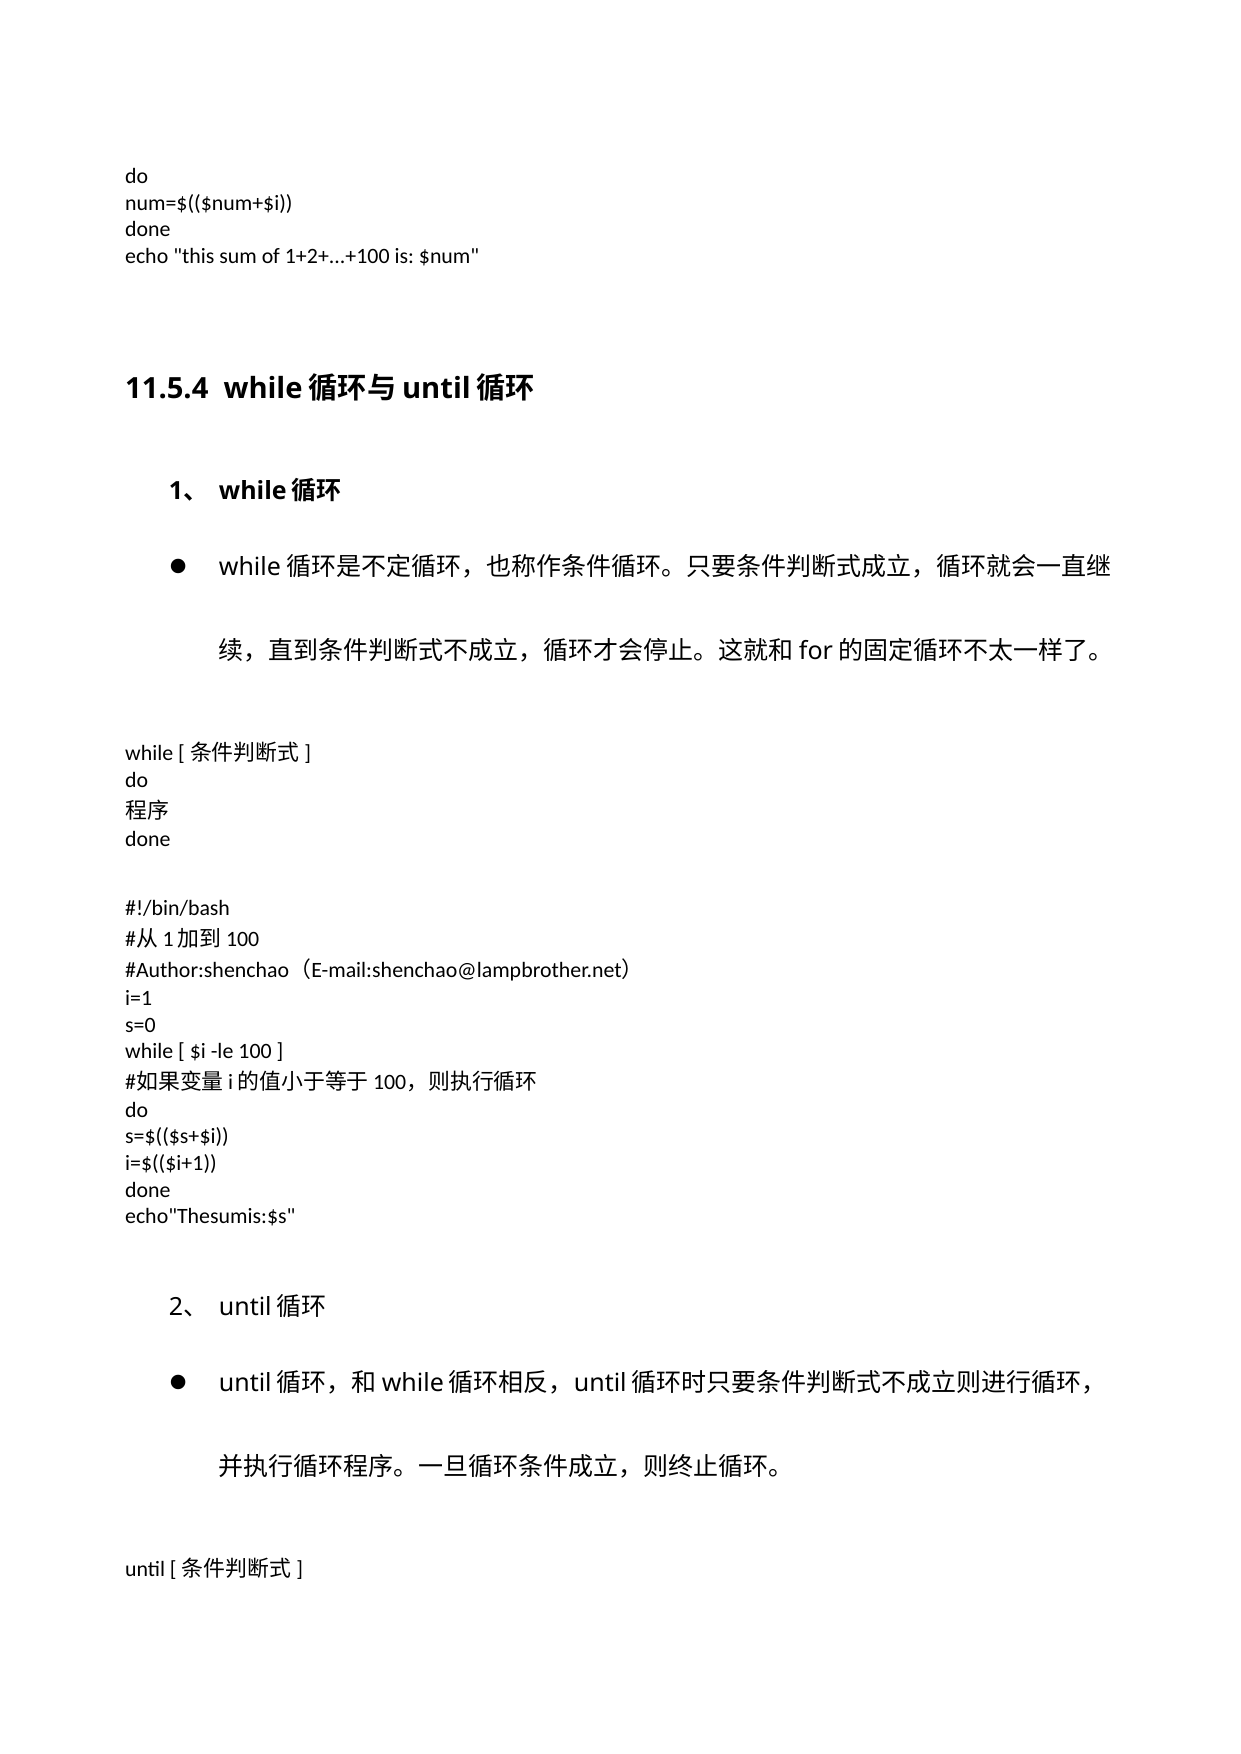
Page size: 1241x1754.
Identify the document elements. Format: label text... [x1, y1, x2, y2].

text echo"Thesumis:$s" [125, 1202, 1115, 1229]
text #Author:shenchao（E-mail:shenchao@lampbrother.net） [125, 952, 1115, 984]
text num=$(($num+$i)) [125, 189, 1115, 215]
text until [ 条件判断式 ] [125, 1551, 1115, 1582]
list until循环，和while循环相反，until循环时只要条件判断式不成立则进行循环，并执行循环程序。一旦循环条件成立，则终止循环。 [169, 1348, 1115, 1497]
text done [125, 1176, 1115, 1202]
text 程序 [125, 793, 1115, 825]
text s=0 [125, 1011, 1115, 1037]
list while循环 [169, 456, 1115, 521]
text do [125, 766, 1115, 793]
text done [125, 825, 1115, 851]
text do [125, 1096, 1115, 1122]
text do [125, 162, 1115, 189]
text while [ 条件判断式 ] [125, 735, 1115, 766]
subtitle 11.5.4 while循环与until循环 [125, 353, 1115, 418]
text while [ $i -le 100 ] [125, 1037, 1115, 1064]
text s=$(($s+$i)) [125, 1122, 1115, 1149]
list while循环是不定循环，也称作条件循环。只要条件判断式成立，循环就会一直继续，直到条件判断式不成立，循环才会停止。这就和for的固定循环不太一样了。 [169, 532, 1115, 681]
text i=$(($i+1)) [125, 1149, 1115, 1176]
text echo "this sum of 1+2+...+100 is: $num" [125, 242, 1115, 269]
text done [125, 215, 1115, 242]
text #从1加到100 [125, 921, 1115, 952]
text #如果变量i的值小于等于100，则执行循环 [125, 1064, 1115, 1096]
list until循环 [169, 1272, 1115, 1337]
text i=1 [125, 984, 1115, 1011]
text #!/bin/bash [125, 894, 1115, 921]
